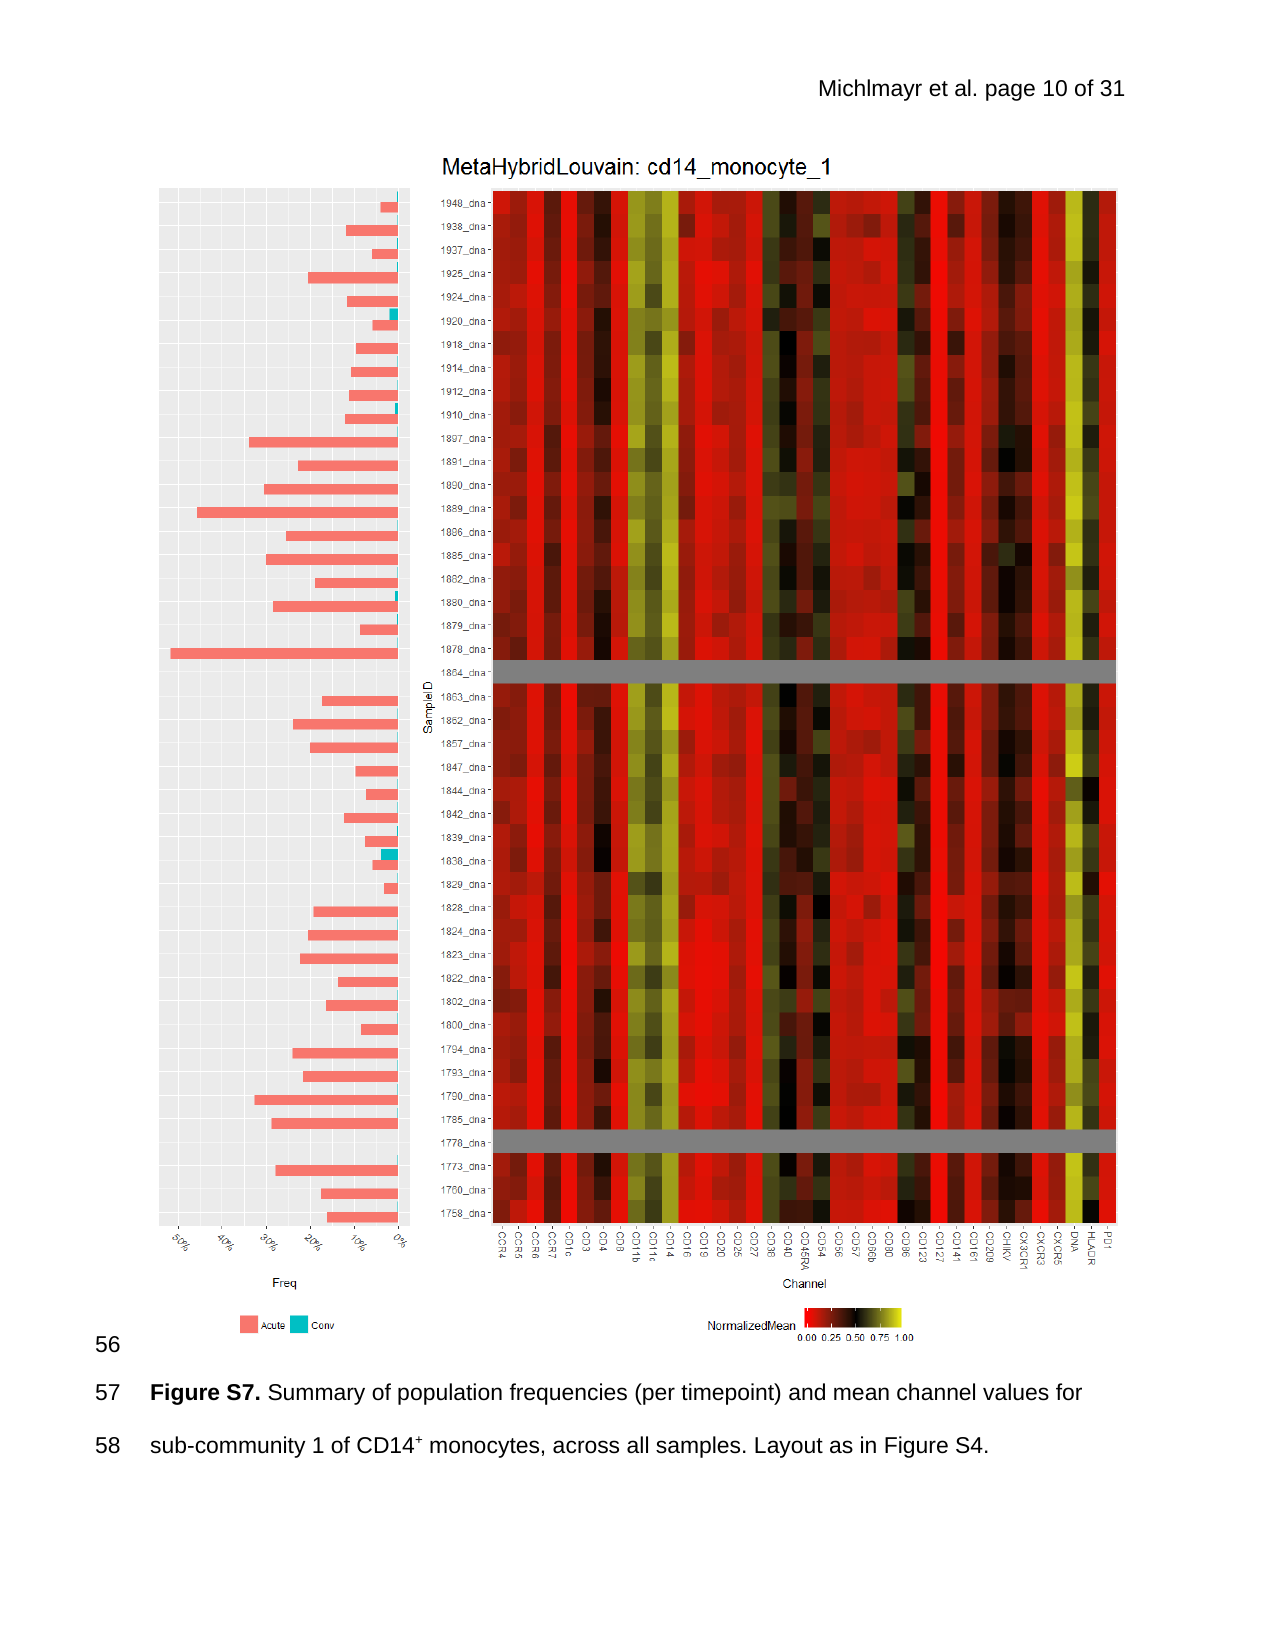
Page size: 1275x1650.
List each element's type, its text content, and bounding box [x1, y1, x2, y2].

picture [150, 150, 1124, 1353]
text Figure S7. Summary of population frequencies (per timepoint) and mean channel values for sub-community 1 of CD14+ monocytes, across all samples. Layout as in Figure S4. [150, 1379, 1125, 1458]
